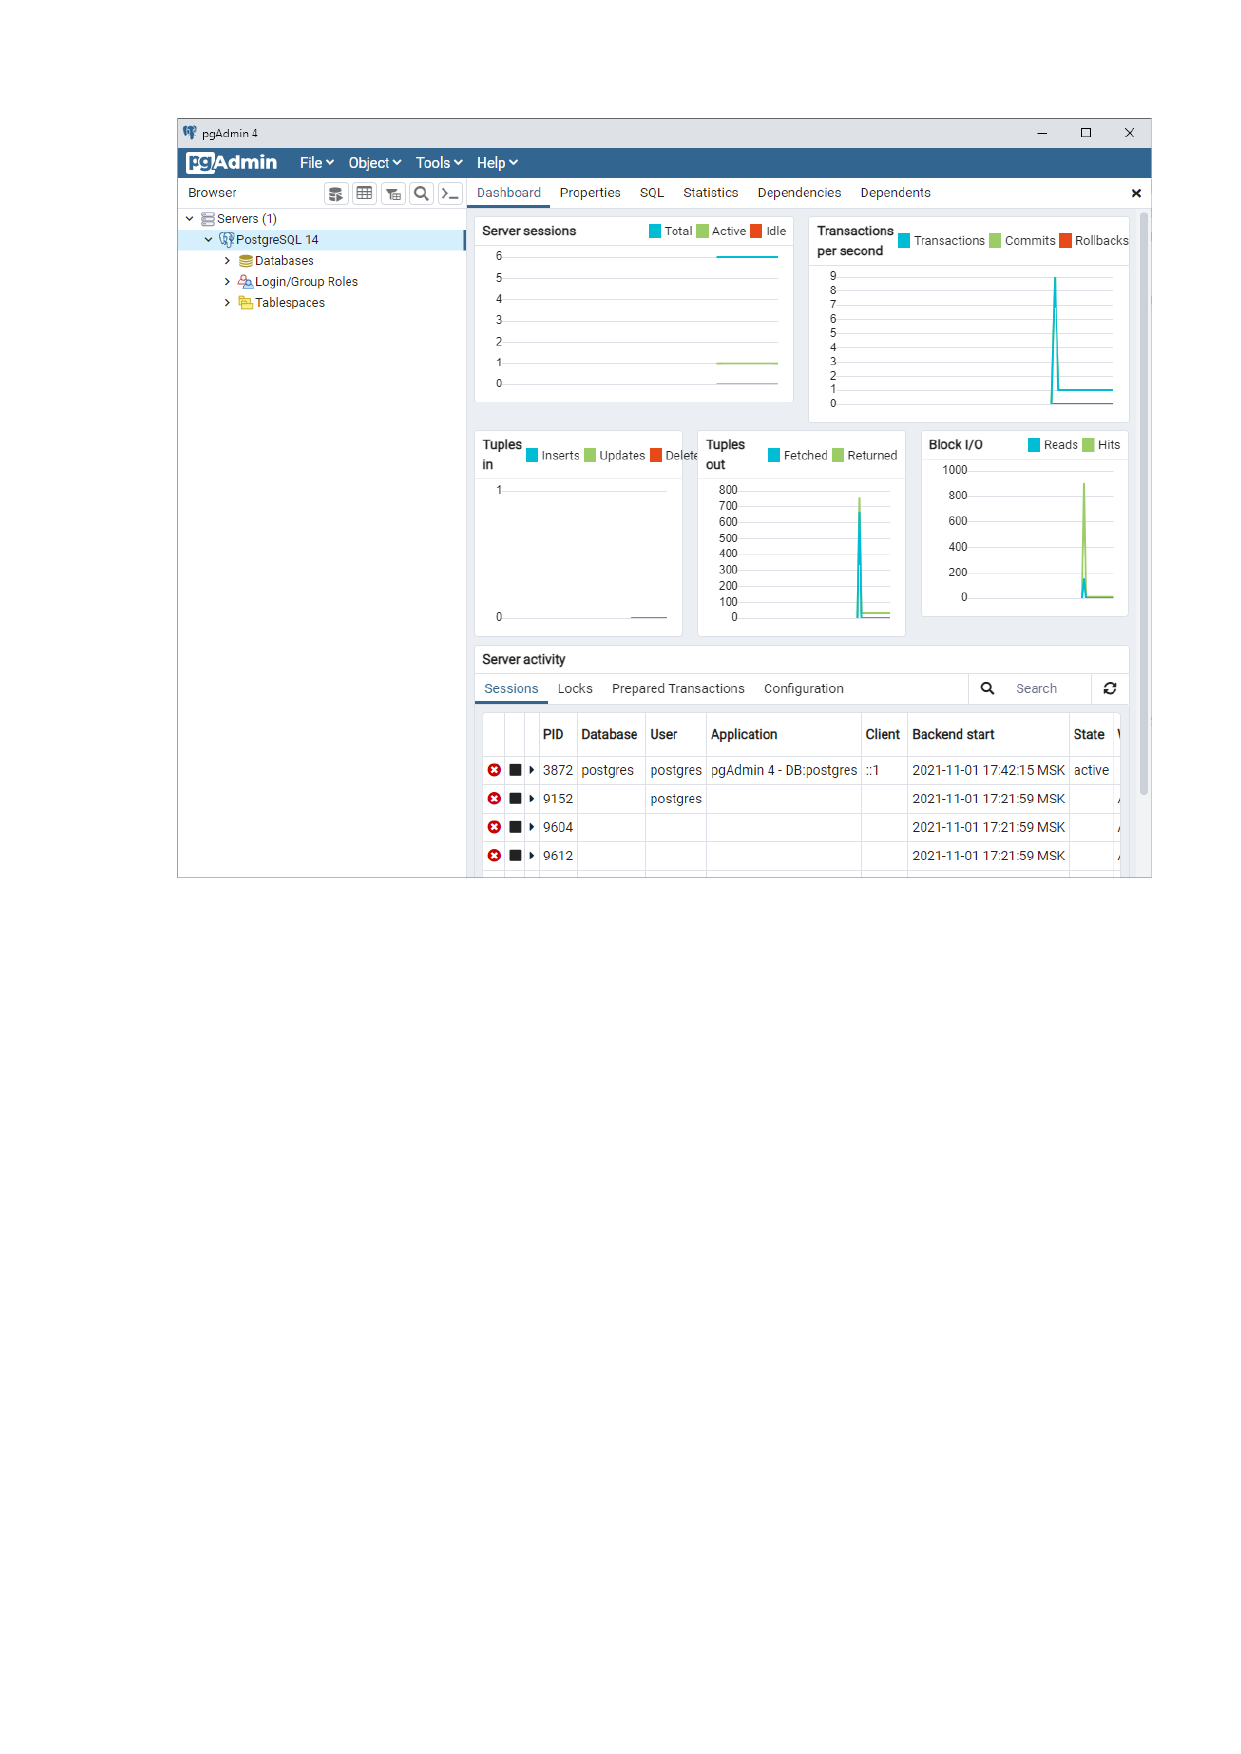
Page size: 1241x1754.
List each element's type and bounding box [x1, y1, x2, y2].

picture [177, 118, 1152, 878]
